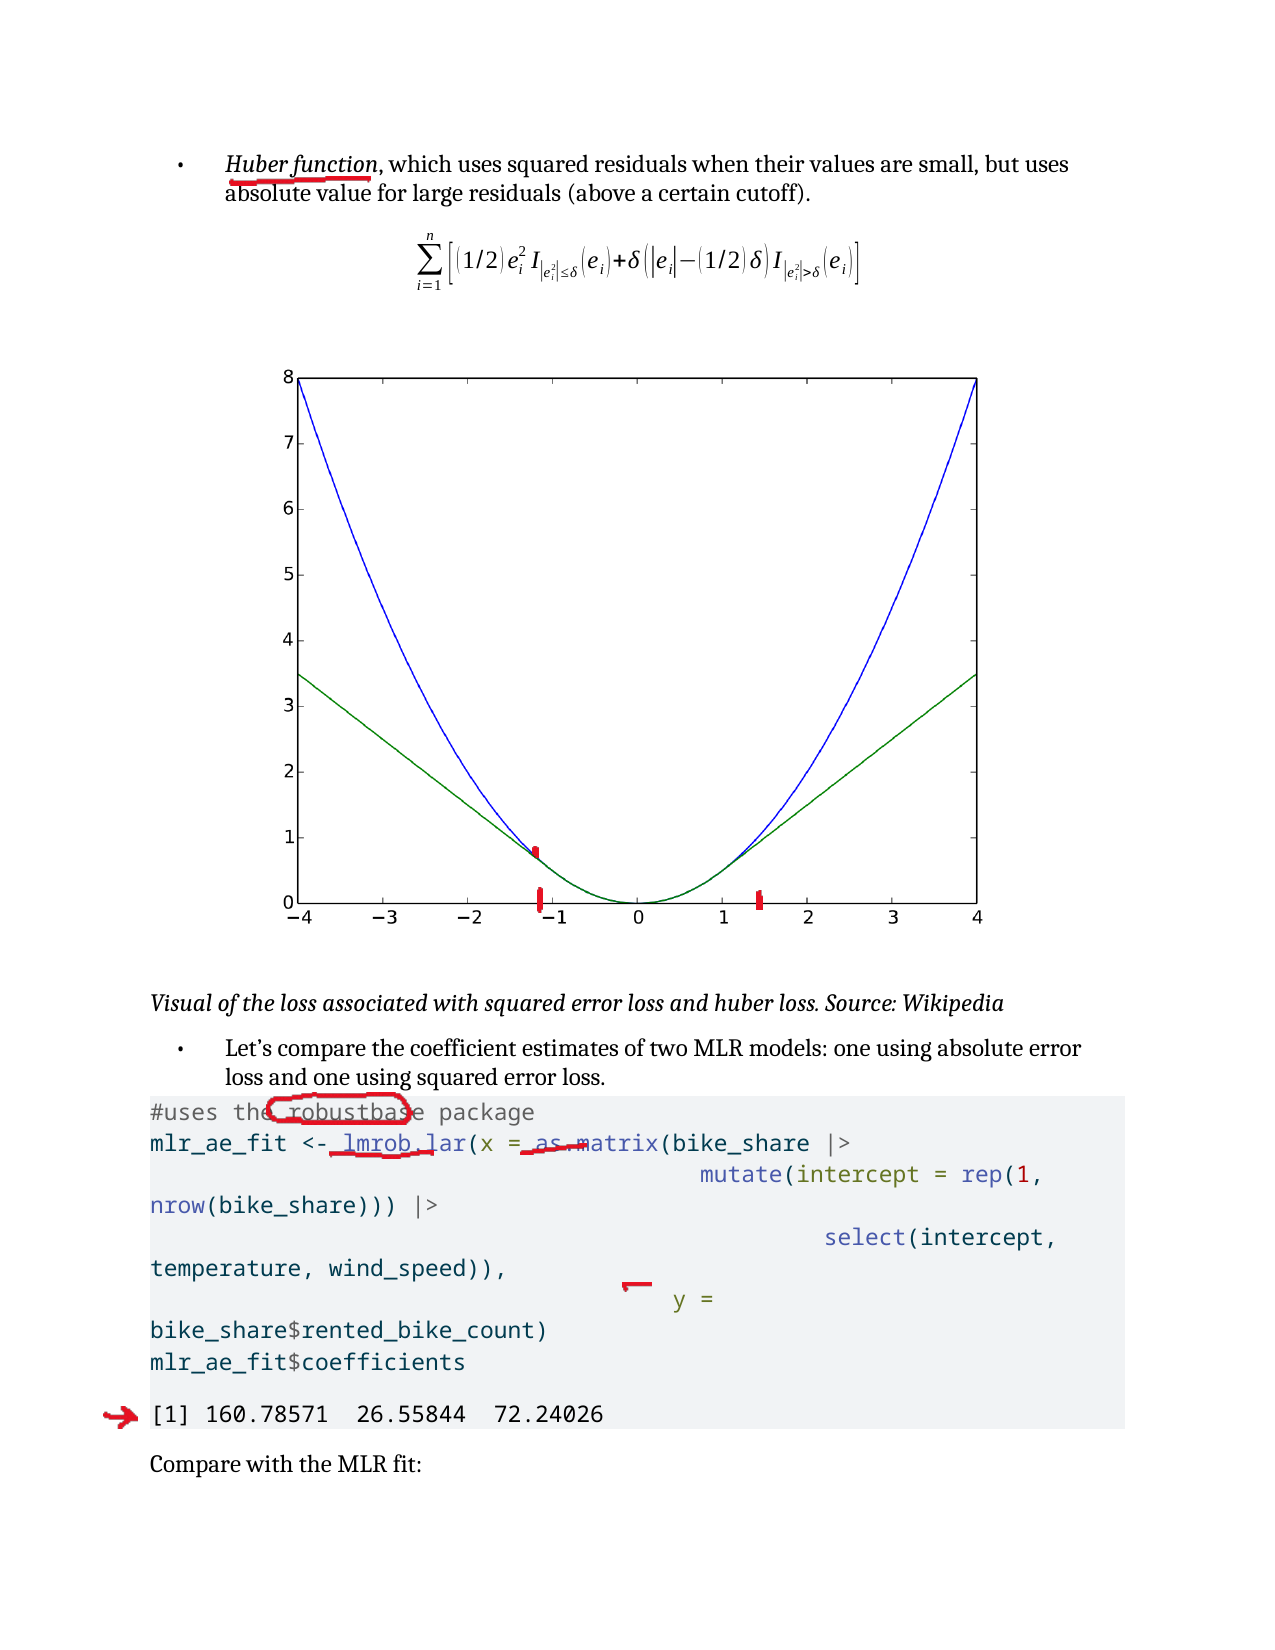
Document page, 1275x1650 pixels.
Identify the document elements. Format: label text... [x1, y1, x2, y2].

text Compare with the MLR fit: [150, 1450, 1125, 1478]
text [1] 160.78571 26.55844 72.24026 [150, 1398, 1125, 1429]
list Huber function, which uses squared residuals when their values are small, but uses absolute value for large residuals (above a certain cutoff). [175, 150, 1125, 207]
picture [188, 312, 1064, 969]
picture [229, 176, 371, 186]
picture [329, 1150, 434, 1159]
picture [622, 1282, 652, 1292]
picture [266, 1092, 413, 1125]
picture [520, 1143, 587, 1155]
table_header Visual of the loss associated with squared error loss and huber loss. Source: Wikipedia [139, 312, 1114, 1031]
list Let’s compare the coefficient estimates of two MLR models: one using absolute error loss and one using squared error loss. [175, 1034, 1125, 1092]
text #uses the robustbase package mlr_ae_fit <- lmrob.lar(x = as.matrix(bike_share |> mutate(intercept = rep(1, nrow(bike_share))) |> select(intercept, temperature, wind_speed)), y = bike_share$rented_bike_count) mlr_ae_fit$coefficients [439, 1096, 1125, 1377]
picture [103, 1406, 138, 1429]
